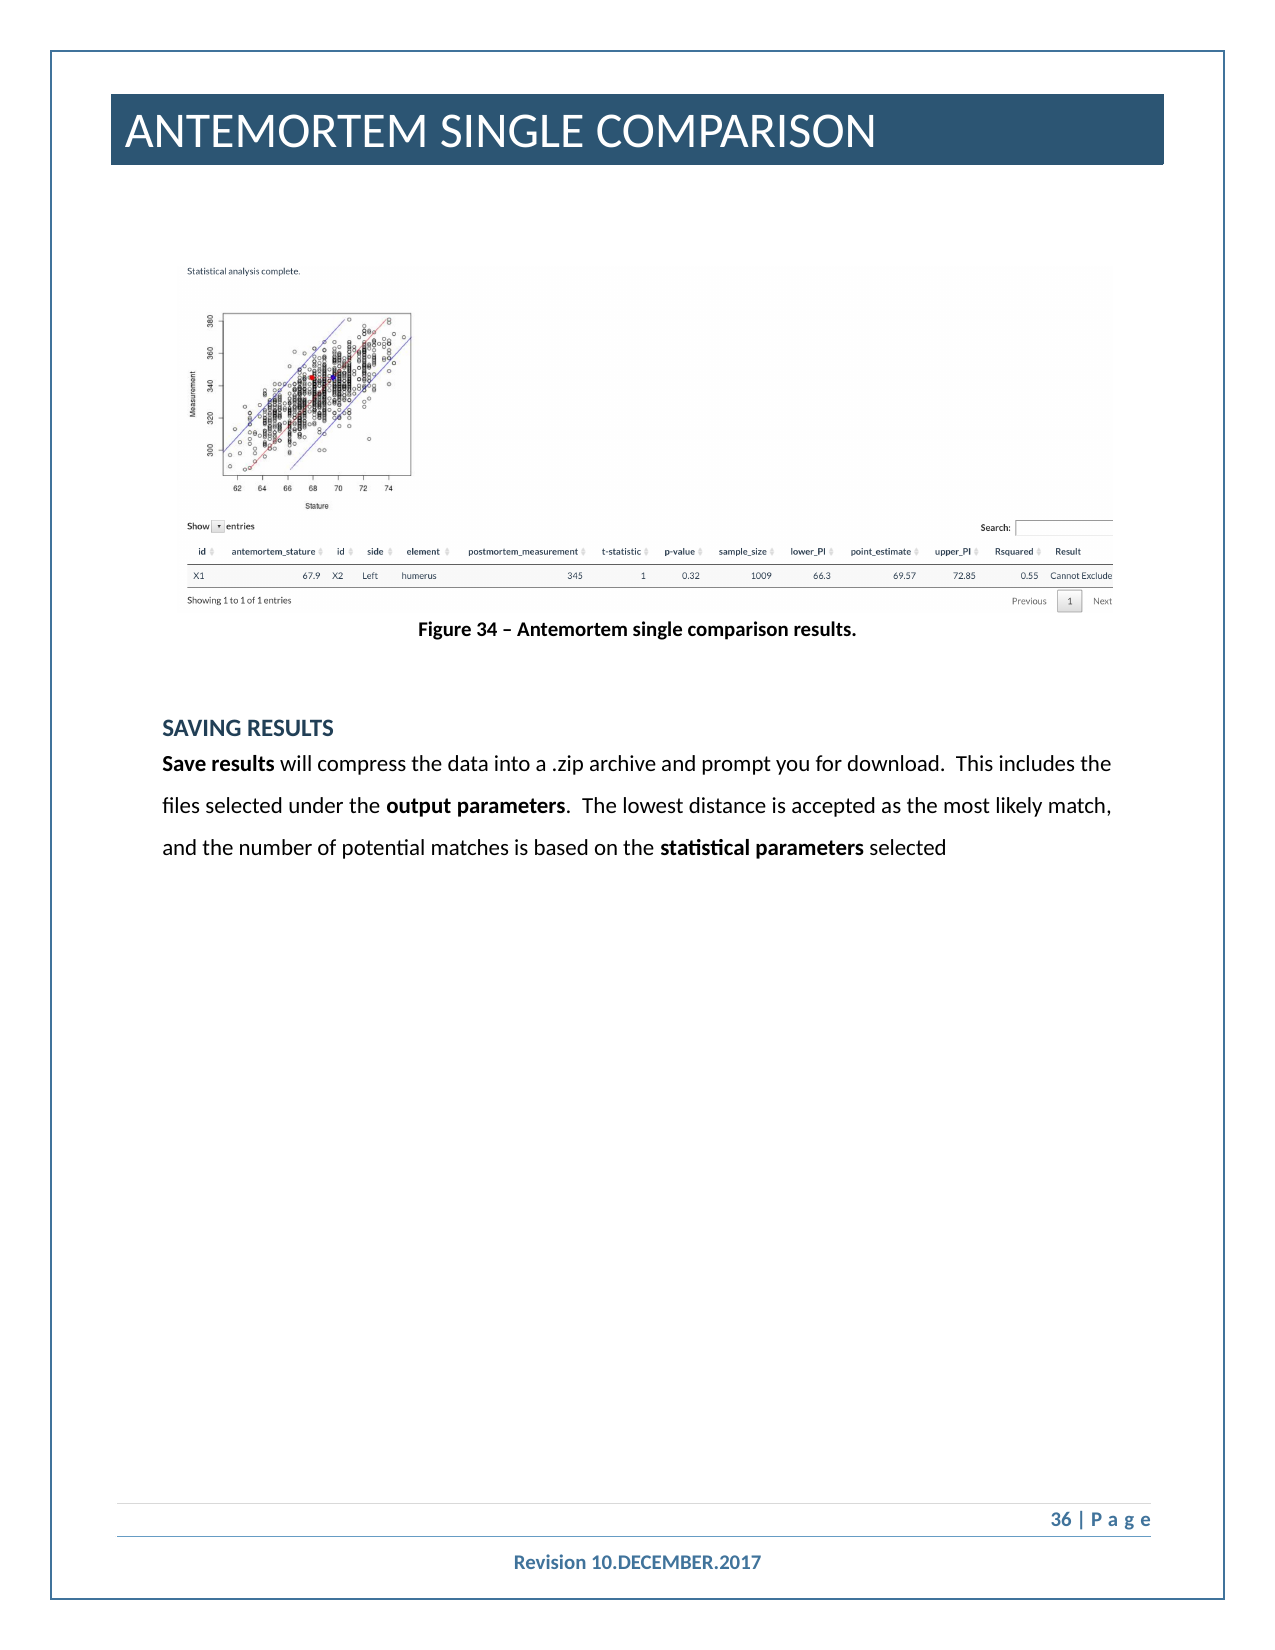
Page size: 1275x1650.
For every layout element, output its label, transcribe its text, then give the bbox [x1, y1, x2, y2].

table_header [162, 263, 1113, 612]
text Save results will compress the data into a .zip archive and prompt you for download. This includes the files selected under the output parameters. The lowest distance is accepted as the most likely match, and the number of potential matches is based on the statistical parameters selected [162, 749, 1113, 861]
picture [177, 266, 1113, 613]
subtitle Saving results [162, 712, 1113, 743]
table_cell Figure 34 – Antemortem single comparison results. [162, 613, 1113, 642]
